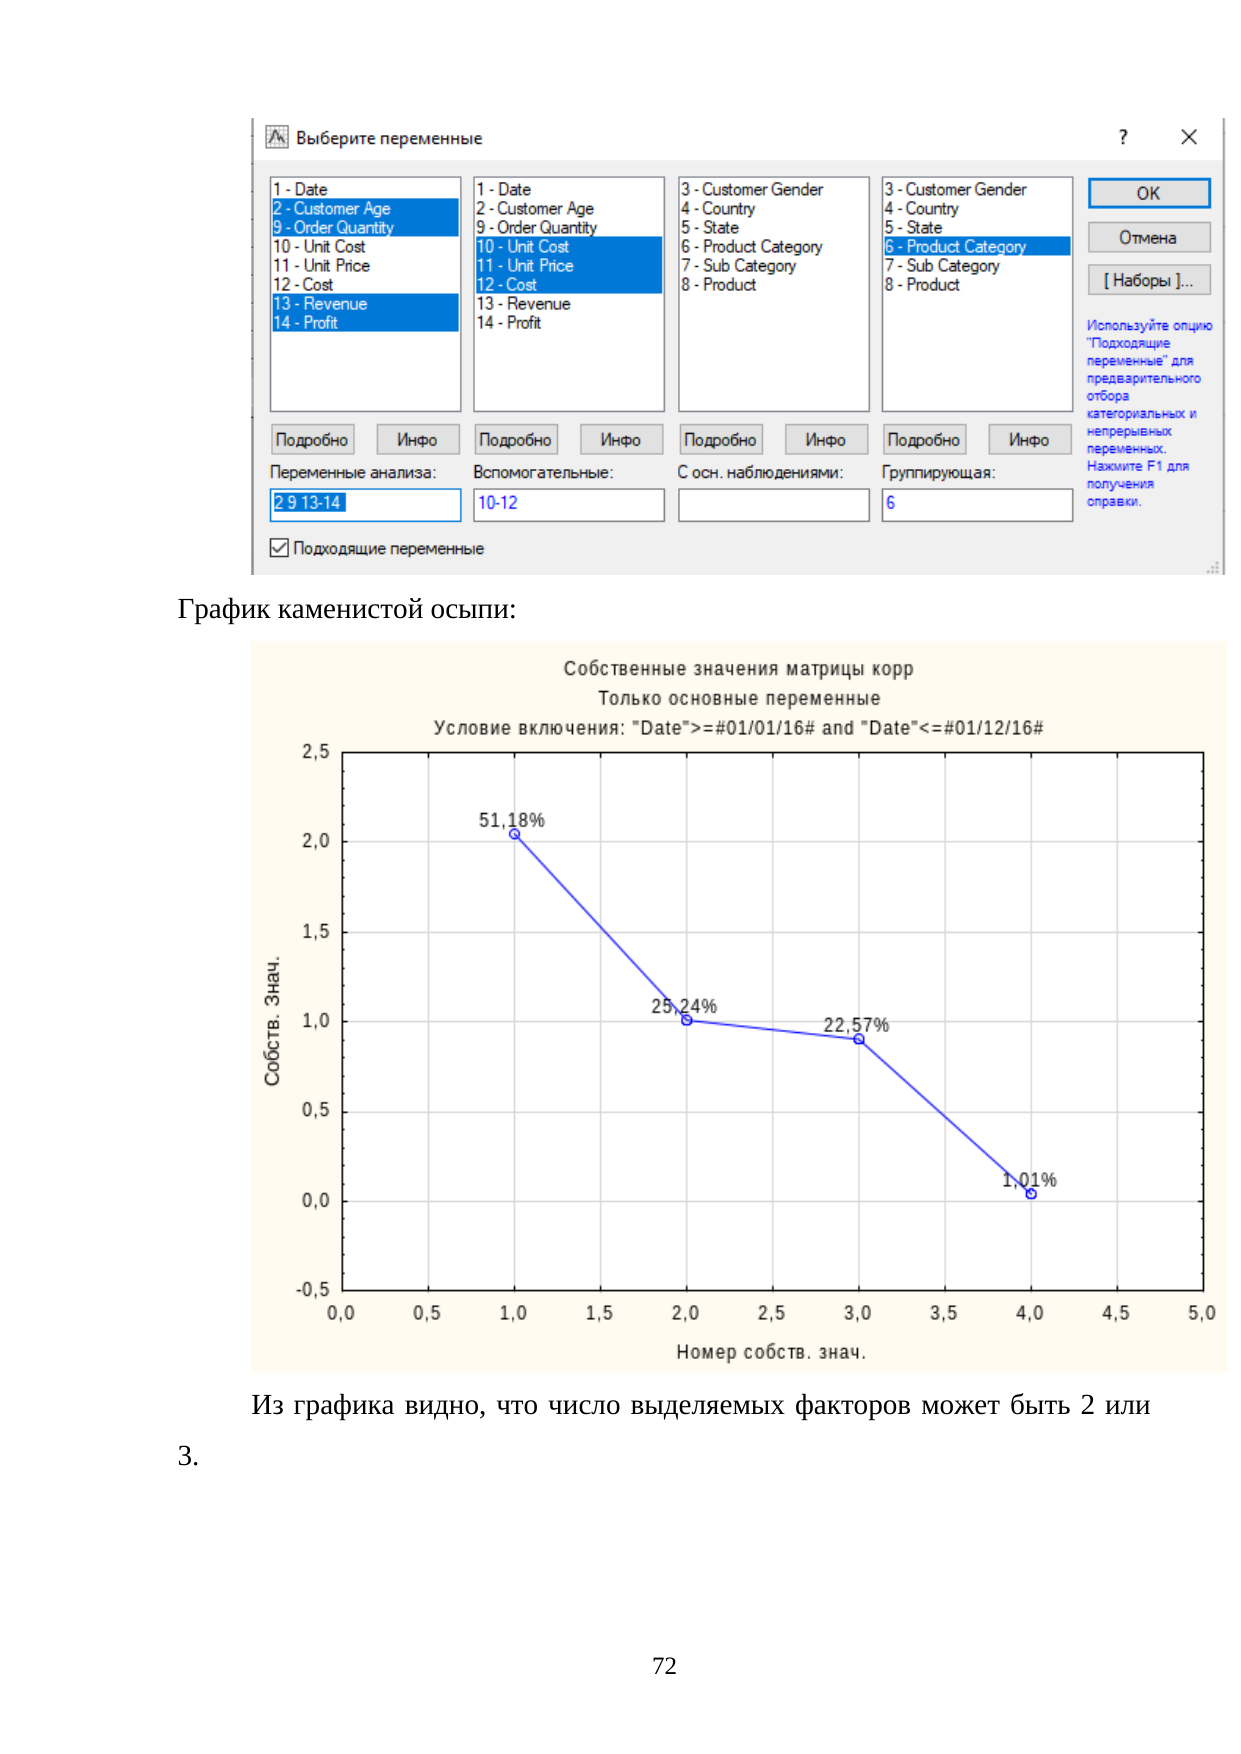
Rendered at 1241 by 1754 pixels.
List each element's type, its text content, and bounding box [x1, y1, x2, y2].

picture [251, 118, 1226, 575]
text Из графика видно, что число выделяемых факторов может быть 2 или 3. [177, 1387, 1152, 1471]
